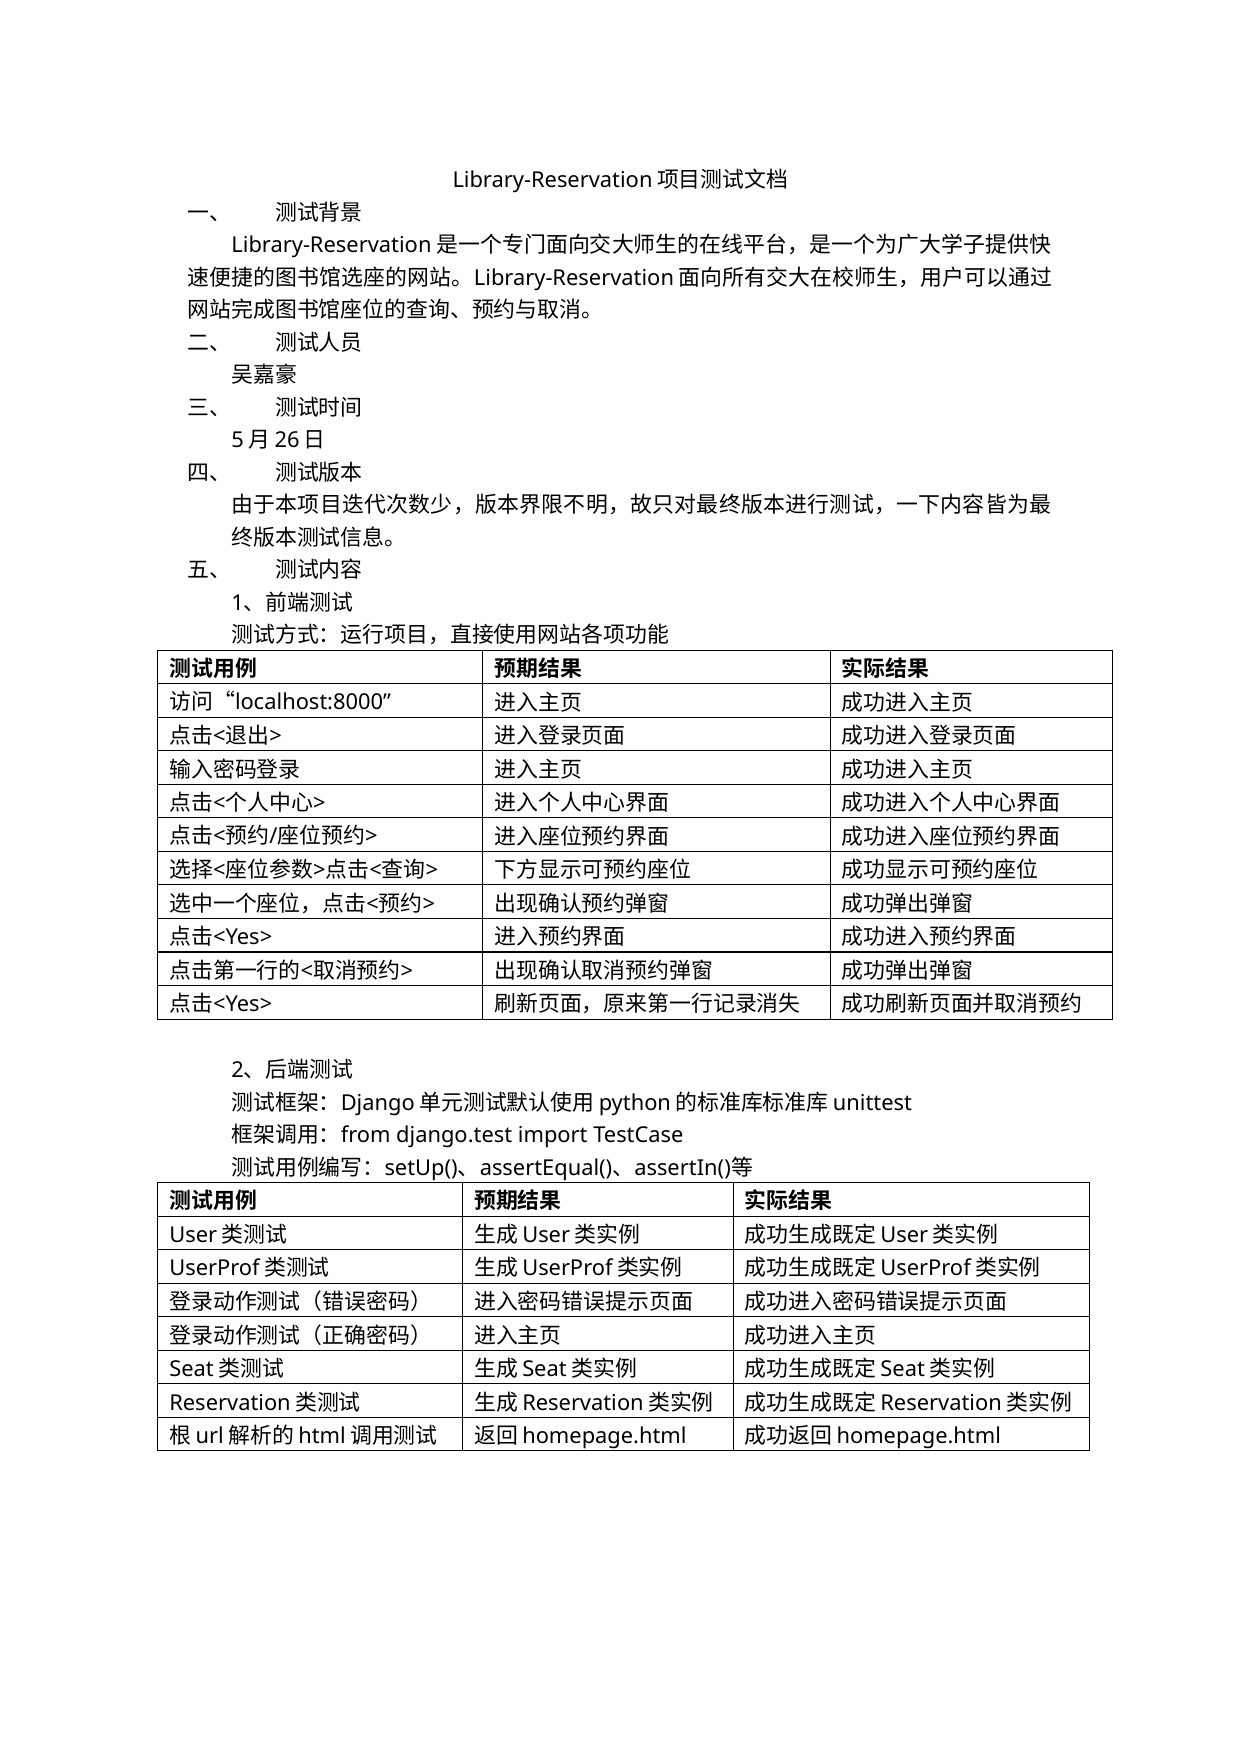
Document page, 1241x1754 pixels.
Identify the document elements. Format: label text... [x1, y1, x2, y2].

table_cell 成功进入主页 [831, 751, 1112, 784]
table_cell 生成UserProf类实例 [463, 1250, 733, 1283]
table_cell 成功刷新页面并取消预约 [831, 986, 1112, 1018]
table_cell 访问“localhost:8000” [158, 684, 482, 717]
table_cell User类测试 [158, 1217, 462, 1249]
table_cell 成功进入登录页面 [831, 718, 1112, 750]
text 2、后端测试 [231, 1052, 1053, 1084]
table_cell 返回homepage.html [463, 1418, 733, 1450]
table_cell 出现确认取消预约弹窗 [483, 953, 830, 985]
text 测试用例编写：setUp()、assertEqual()、assertIn()等 [231, 1149, 1053, 1182]
table_header 实际结果 [831, 651, 1112, 683]
table_cell 成功进入预约界面 [831, 919, 1112, 951]
text 框架调用：from django.test import TestCase [231, 1117, 1053, 1149]
list 测试版本 [187, 454, 1053, 487]
list 测试内容 [187, 552, 1053, 584]
text 测试方式：运行项目，直接使用网站各项功能 [231, 617, 1053, 649]
table_cell 成功进入主页 [831, 684, 1112, 717]
table_header 预期结果 [483, 651, 830, 683]
table_cell 输入密码登录 [158, 751, 482, 784]
table_cell 成功生成既定Seat类实例 [734, 1351, 1089, 1383]
table_cell 进入密码错误提示页面 [463, 1284, 733, 1316]
list 测试背景 [187, 194, 1053, 227]
table_cell 进入座位预约界面 [483, 818, 830, 851]
table_cell 生成Seat类实例 [463, 1351, 733, 1383]
table_cell 进入个人中心界面 [483, 785, 830, 817]
table_cell 生成Reservation类实例 [463, 1384, 733, 1417]
table_cell 下方显示可预约座位 [483, 852, 830, 884]
text 由于本项目迭代次数少，版本界限不明，故只对最终版本进行测试，一下内容皆为最终版本测试信息。 [231, 487, 1053, 552]
table_cell 成功生成既定Reservation类实例 [734, 1384, 1089, 1417]
table_cell Seat类测试 [158, 1351, 462, 1383]
table_header 测试用例 [158, 651, 482, 683]
table_cell 点击<预约/座位预约> [158, 818, 482, 851]
text Library-Reservation项目测试文档 [187, 162, 1053, 194]
table_header 预期结果 [463, 1183, 733, 1216]
table_cell 成功进入个人中心界面 [831, 785, 1112, 817]
table_cell 根url解析的html调用测试 [158, 1418, 462, 1450]
table_cell 选中一个座位，点击<预约> [158, 885, 482, 918]
table_cell 点击第一行的<取消预约> [158, 953, 482, 985]
text 1、前端测试 [231, 584, 1053, 617]
list 测试人员 [187, 324, 1053, 357]
table_cell 选择<座位参数>点击<查询> [158, 852, 482, 884]
table_cell 成功进入密码错误提示页面 [734, 1284, 1089, 1316]
table_cell UserProf类测试 [158, 1250, 462, 1283]
table_header 实际结果 [734, 1183, 1089, 1216]
table_cell 点击<Yes> [158, 919, 482, 951]
table_cell 登录动作测试（错误密码） [158, 1284, 462, 1316]
text 吴嘉豪 [231, 357, 1053, 389]
list 测试时间 [187, 389, 1053, 422]
text 5月26日 [231, 422, 1053, 454]
table_cell 成功生成既定UserProf类实例 [734, 1250, 1089, 1283]
table_cell 出现确认预约弹窗 [483, 885, 830, 918]
table_cell 进入主页 [483, 684, 830, 717]
table_cell 成功弹出弹窗 [831, 953, 1112, 985]
table_cell 成功进入主页 [734, 1317, 1089, 1350]
table_cell 成功弹出弹窗 [831, 885, 1112, 918]
text 测试框架：Django单元测试默认使用python的标准库标准库unittest [231, 1084, 1053, 1117]
table_cell 生成User类实例 [463, 1217, 733, 1249]
table_cell 成功进入座位预约界面 [831, 818, 1112, 851]
table_cell 点击<退出> [158, 718, 482, 750]
table_cell 进入主页 [483, 751, 830, 784]
table_cell 点击<Yes> [158, 986, 482, 1018]
table_cell 进入主页 [463, 1317, 733, 1350]
table_cell 点击<个人中心> [158, 785, 482, 817]
table_cell 刷新页面，原来第一行记录消失 [483, 986, 830, 1018]
table_cell 成功生成既定User类实例 [734, 1217, 1089, 1249]
table_cell 成功显示可预约座位 [831, 852, 1112, 884]
table_cell 登录动作测试（正确密码） [158, 1317, 462, 1350]
table_header 测试用例 [158, 1183, 462, 1216]
text Library-Reservation是一个专门面向交大师生的在线平台，是一个为广大学子提供快速便捷的图书馆选座的网站。Library-Reservation面向所有交大在校师生，用户可以通过网站完成图书馆座位的查询、预约与取消。 [187, 227, 1053, 324]
table_cell 进入预约界面 [483, 919, 830, 951]
table_cell 成功返回homepage.html [734, 1418, 1089, 1450]
table_cell 进入登录页面 [483, 718, 830, 750]
table_cell Reservation类测试 [158, 1384, 462, 1417]
